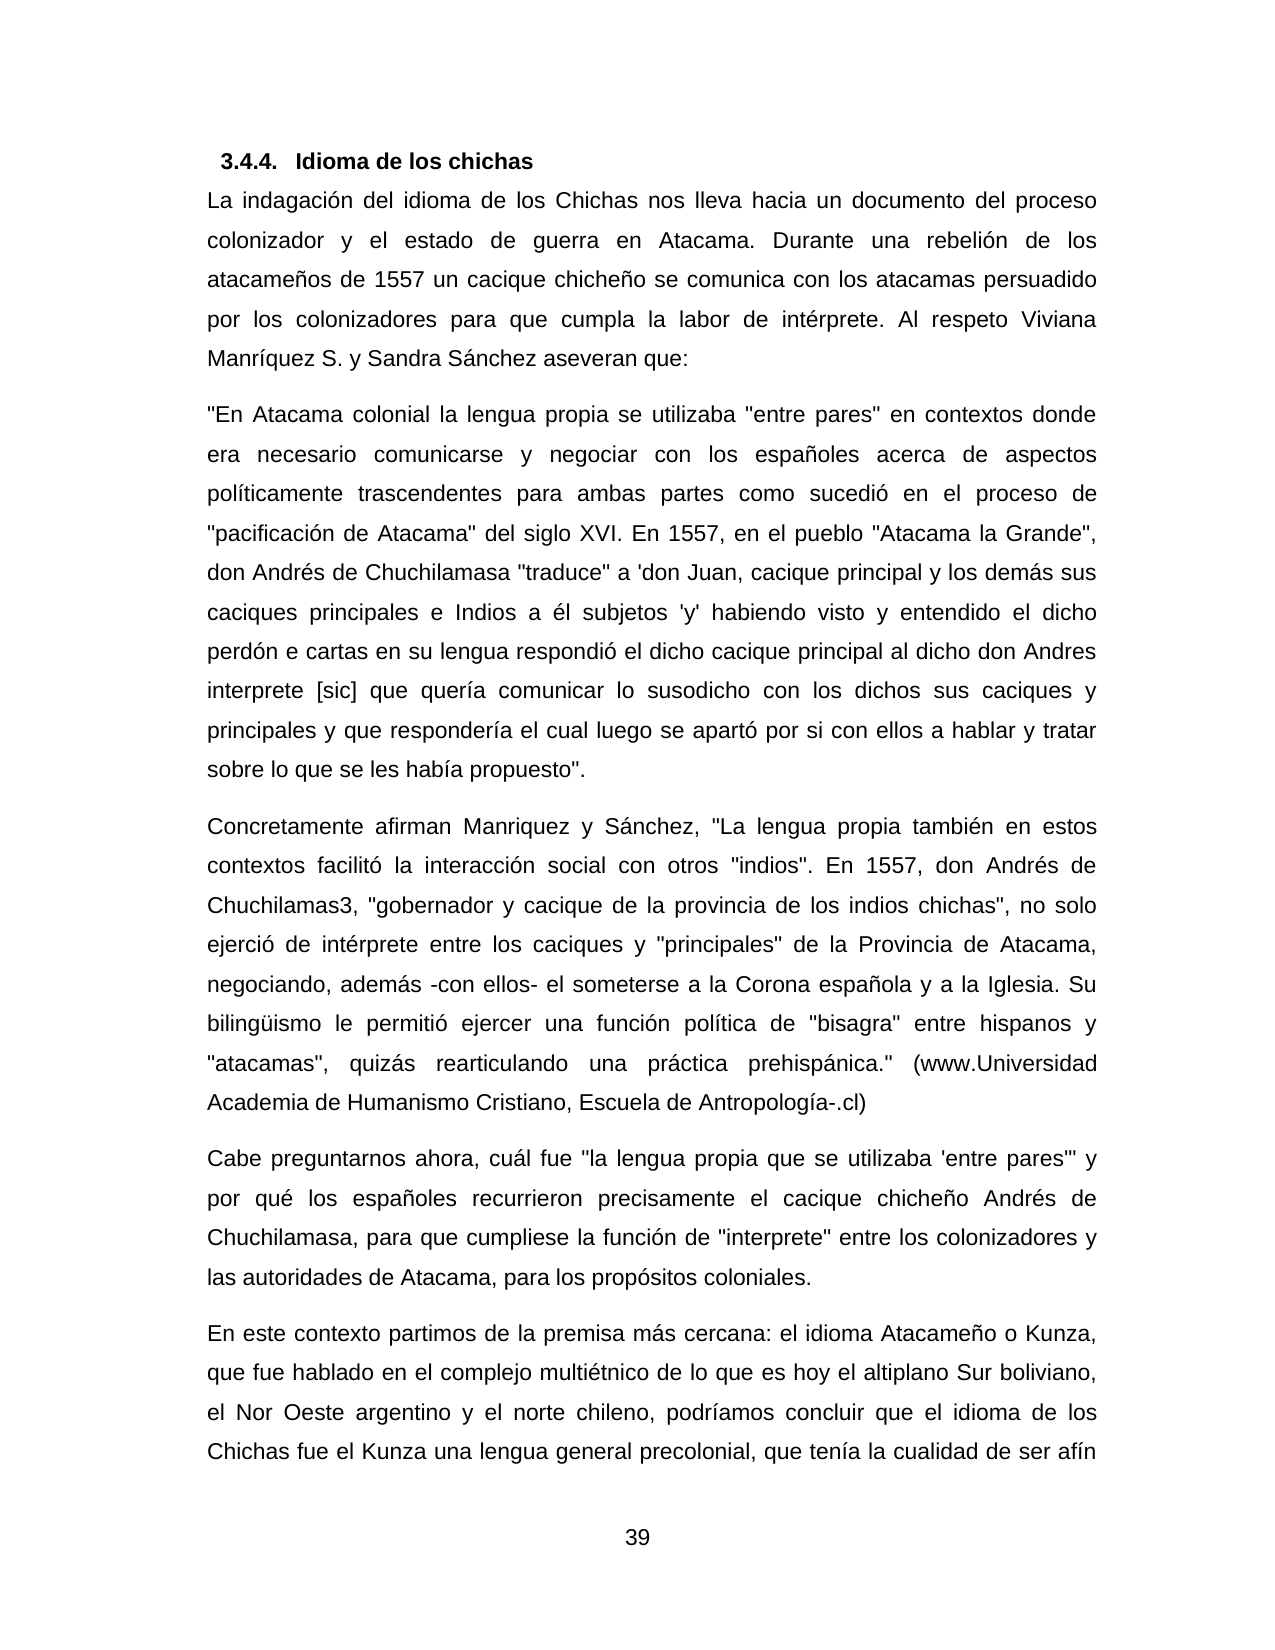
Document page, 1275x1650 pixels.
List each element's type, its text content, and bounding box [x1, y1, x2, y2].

text Cabe preguntarnos ahora, cuál fue "la lengua propia que se utilizaba 'entre pares'" y por qué los españoles recurrieron precisamente el cacique chicheño Andrés de Chuchilamasa, para que cumpliese la función de "interprete" entre los colonizadores y las autoridades de Atacama, para los propósitos coloniales. [207, 1145, 1098, 1290]
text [207, 1320, 1098, 1464]
text "En Atacama colonial la lengua propia se utilizaba "entre pares" en contextos donde era necesario comunicarse y negociar con los españoles acerca de aspectos políticamente trascendentes para ambas partes como sucedió en el proceso de "pacificación de Atacama" del siglo XVI. En 1557, en el pueblo "Atacama la Grande", don Andrés de Chuchilamasa "traduce" a 'don Juan, cacique principal y los demás sus caciques principales e Indios a él subjetos 'y' habiendo visto y entendido el dicho perdón e cartas en su lengua respondió el dicho cacique principal al dicho don Andres interprete [sic] que quería comunicar lo susodicho con los dichos sus caciques y principales y que respondería el cual luego se apartó por si con ellos a hablar y tratar sobre lo que se les había propuesto". [207, 401, 1098, 783]
text Concretamente afirman Manriquez y Sánchez, "La lengua propia también en estos contextos facilitó la interacción social con otros "indios". En 1557, don Andrés de Chuchilamas3, "gobernador y cacique de la provincia de los indios chichas", no solo ejerció de intérprete entre los caciques y "principales" de la Provincia de Atacama, negociando, además -con ellos- el someterse a la Corona española y a la Iglesia. Su bilingüismo le permitió ejercer una función política de "bisagra" entre hispanos y "atacamas", quizás rearticulando una práctica prehispánica." (www.Universidad Academia de Humanismo Cristiano, Escuela de Antropología-.cl) [207, 813, 1098, 1115]
subtitle Idioma de los chichas [220, 148, 1098, 174]
text La indagación del idioma de los Chichas nos lleva hacia un documento del proceso colonizador y el estado de guerra en Atacama. Durante una rebelión de los atacameños de 1557 un cacique chicheño se comunica con los atacamas persuadido por los colonizadores para que cumpla la labor de intérprete. Al respeto Viviana Manríquez S. y Sandra Sánchez aseveran que: [207, 187, 1098, 371]
